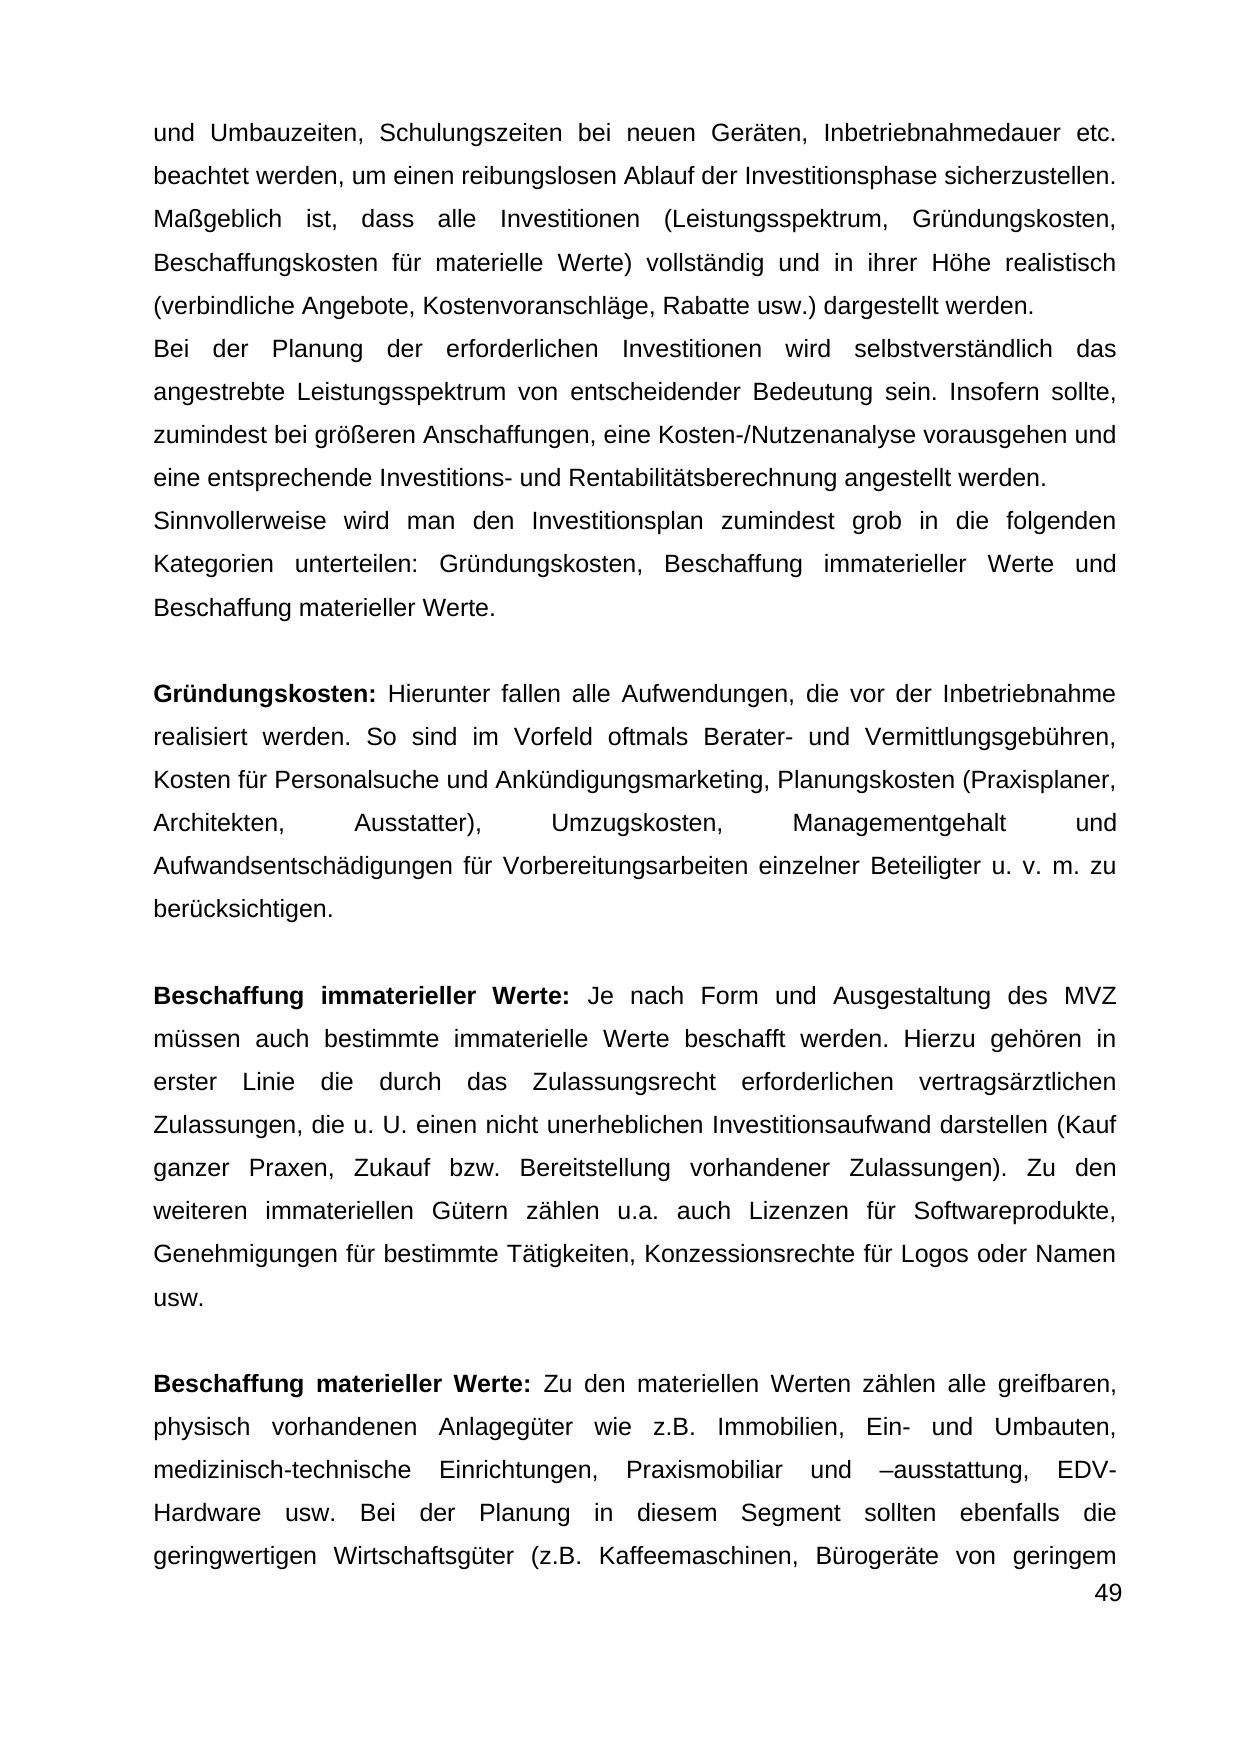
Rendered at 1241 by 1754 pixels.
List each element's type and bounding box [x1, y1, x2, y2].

table_header [153, 118, 1118, 1578]
